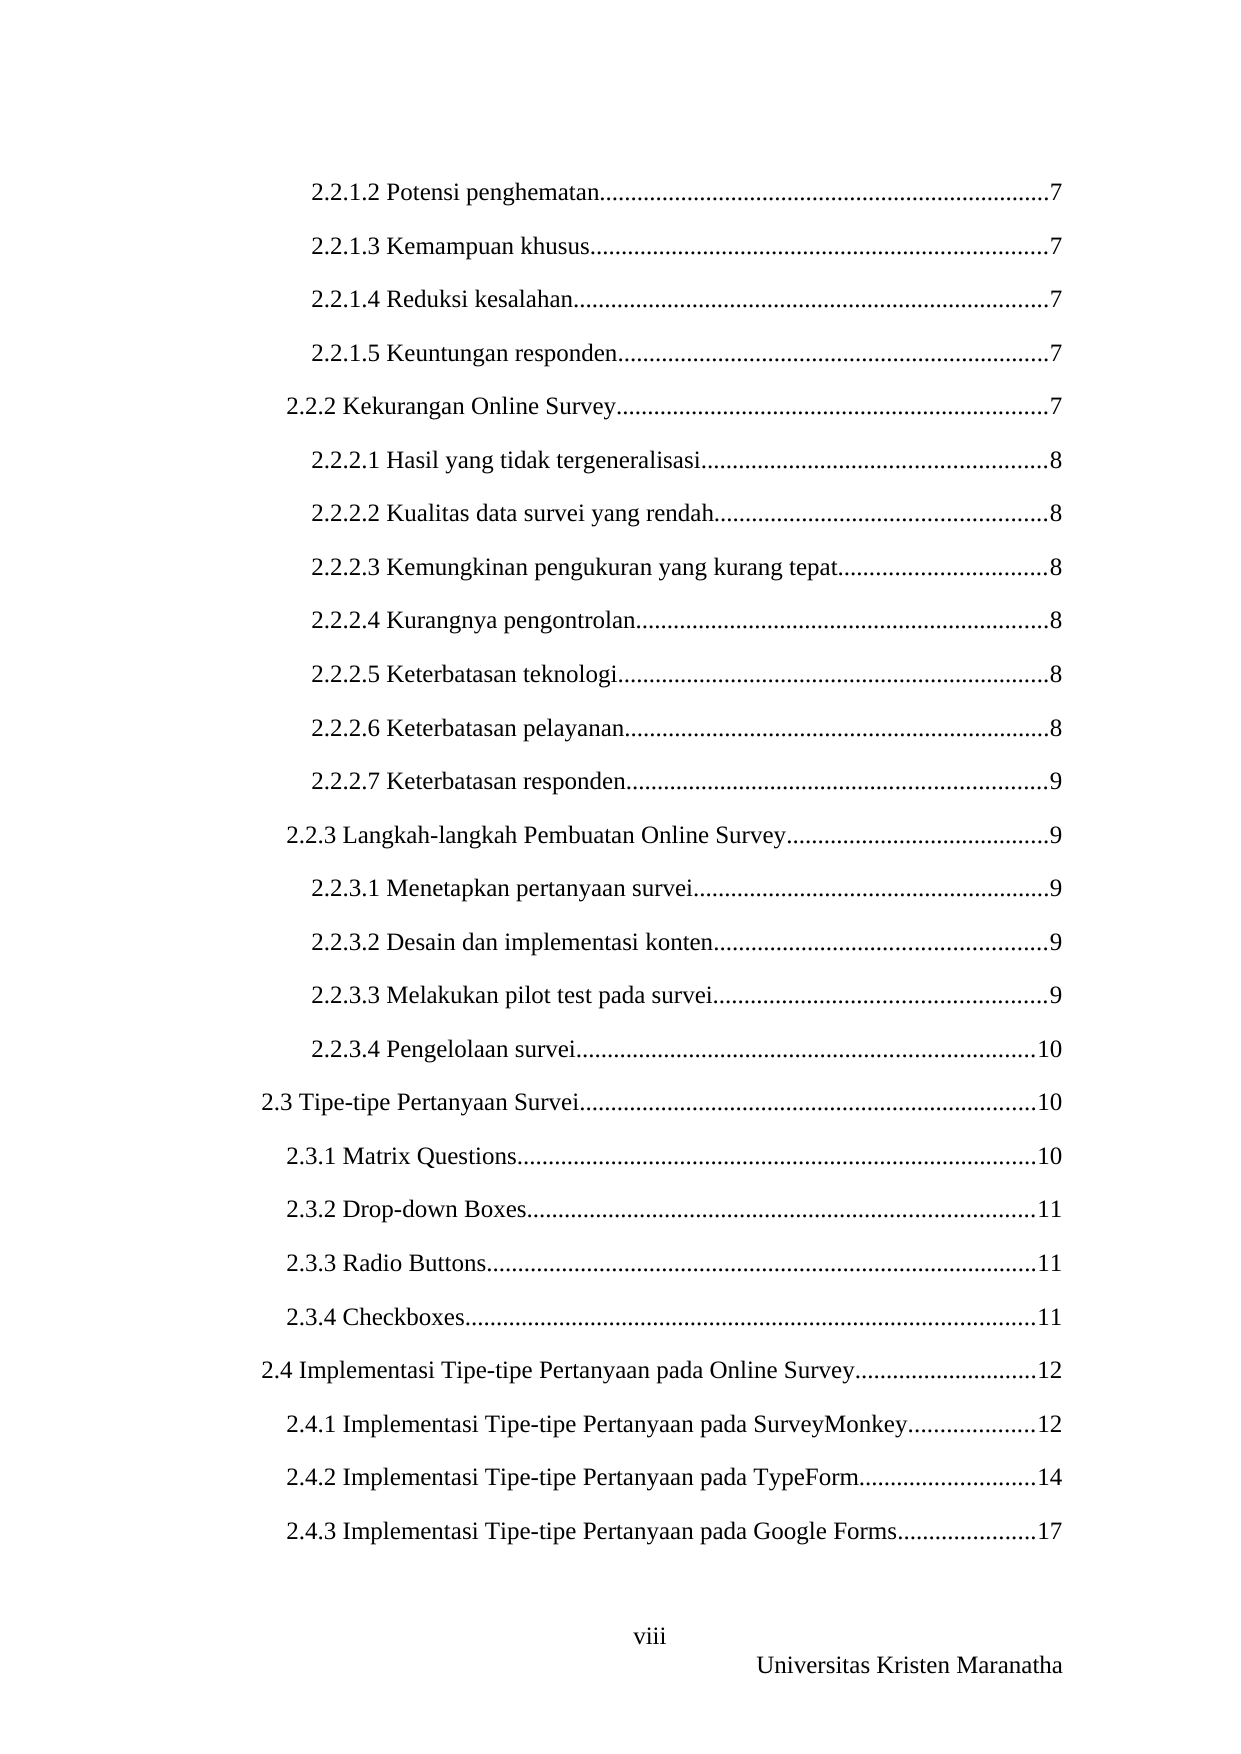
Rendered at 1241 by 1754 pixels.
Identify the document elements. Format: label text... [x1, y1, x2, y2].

text 2.2.1.2 Potensi penghematan 7 [311, 177, 1063, 206]
text 2.2.2.1 Hasil yang tidak tergeneralisasi 8 [311, 445, 1063, 474]
text 2.4 Implementasi Tipe-tipe Pertanyaan pada Online Survey 12 [261, 1355, 1063, 1384]
text 2.2.3.1 Menetapkan pertanyaan survei 9 [311, 873, 1063, 902]
text 2.2.2.3 Kemungkinan pengukuran yang kurang tepat 8 [311, 552, 1063, 581]
text 2.2.2.7 Keterbatasan responden 9 [311, 766, 1063, 795]
text 2.2.3.4 Pengelolaan survei 10 [311, 1034, 1063, 1063]
text 2.2.2.6 Keterbatasan pelayanan 8 [311, 713, 1063, 741]
text 2.2.2.2 Kualitas data survei yang rendah 8 [311, 498, 1063, 527]
text 2.3.2 Drop-down Boxes 11 [286, 1194, 1063, 1223]
text 2.2.3.3 Melakukan pilot test pada survei 9 [311, 980, 1063, 1009]
text 2.2.1.3 Kemampuan khusus 7 [311, 231, 1063, 259]
text 2.2.1.5 Keuntungan responden 7 [311, 338, 1063, 367]
text 2.3 Tipe-tipe Pertanyaan Survei 10 [261, 1087, 1063, 1116]
text 2.2.2 Kekurangan Online Survey 7 [286, 391, 1063, 420]
text 2.2.3.2 Desain dan implementasi konten 9 [311, 927, 1063, 956]
text 2.2.3 Langkah-langkah Pembuatan Online Survey 9 [286, 820, 1063, 848]
text 2.4.3 Implementasi Tipe-tipe Pertanyaan pada Google Forms 17 [286, 1516, 1063, 1544]
text 2.2.2.5 Keterbatasan teknologi 8 [311, 659, 1063, 688]
text 2.3.3 Radio Buttons 11 [286, 1248, 1063, 1277]
text 2.3.1 Matrix Questions 10 [286, 1141, 1063, 1170]
text 2.2.2.4 Kurangnya pengontrolan 8 [311, 606, 1063, 634]
text 2.4.1 Implementasi Tipe-tipe Pertanyaan pada SurveyMonkey 12 [286, 1409, 1063, 1437]
text 2.2.1.4 Reduksi kesalahan 7 [311, 284, 1063, 313]
text 2.3.4 Checkboxes 11 [286, 1302, 1063, 1330]
text 2.4.2 Implementasi Tipe-tipe Pertanyaan pada TypeForm 14 [286, 1462, 1063, 1491]
